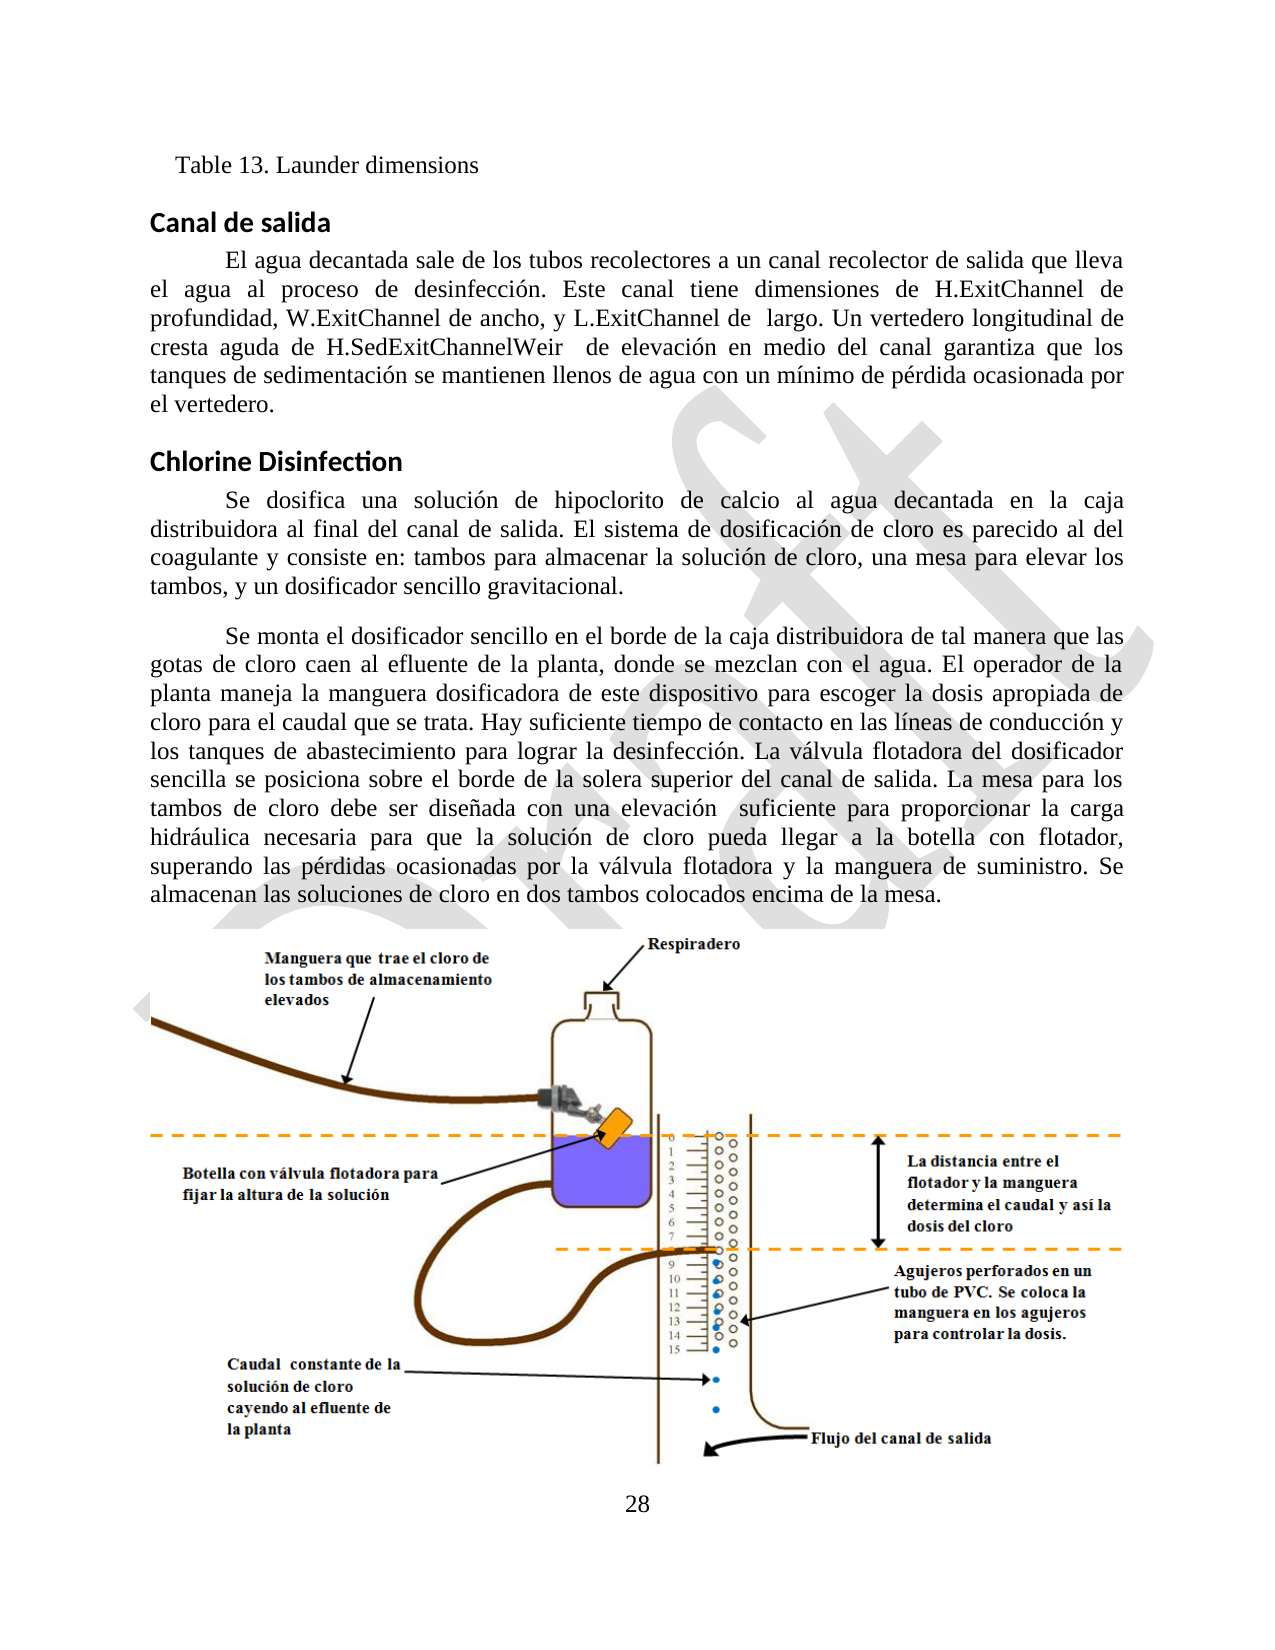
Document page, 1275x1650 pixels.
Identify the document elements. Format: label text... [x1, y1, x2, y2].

subtitle Chlorine Disinfection [150, 443, 1125, 479]
text Se dosifica una solución de hipoclorito de calcio al agua decantada en la caja distribuidora al final del canal de salida. El sistema de dosificación de cloro es parecido al del coagulante y consiste en: tambos para almacenar la solución de cloro, una mesa para elevar los tambos, y un dosificador sencillo gravitacional. [150, 485, 1125, 600]
text El agua decantada sale de los tubos recolectores a un canal recolector de salida que lleva el agua al proceso de desinfección. Este canal tiene dimensiones de H.ExitChannel de profundidad, W.ExitChannel de ancho, y L.ExitChannel de largo. Un vertedero longitudinal de cresta aguda de H.SedExitChannelWeir de elevación en medio del canal garantiza que los tanques de sedimentación se mantienen llenos de agua con un mínimo de pérdida ocasionada por el vertedero. [150, 246, 1125, 418]
picture [150, 929, 1125, 1467]
text Se monta el dosificador sencillo en el borde de la caja distribuidora de tal manera que las gotas de cloro caen al efluente de la planta, donde se mezclan con el agua. El operador de la planta maneja la manguera dosificadora de este dispositivo para escoger la dosis apropiada de cloro para el caudal que se trata. Hay suficiente tiempo de contacto en las líneas de conducción y los tanques de abastecimiento para lograr la desinfección. La válvula flotadora del dosificador sencilla se posiciona sobre el borde de la solera superior del canal de salida. La mesa para los tambos de cloro debe ser diseñada con una elevación suficiente para proporcionar la carga hidráulica necesaria para que la solución de cloro pueda llegar a la botella con flotador, superando las pérdidas ocasionadas por la válvula flotadora y la manguera de suministro. Se almacenan las soluciones de cloro en dos tambos colocados encima de la mesa. [150, 621, 1125, 908]
subtitle Canal de salida [150, 204, 1125, 239]
text Table 13. Launder dimensions [150, 150, 1125, 179]
